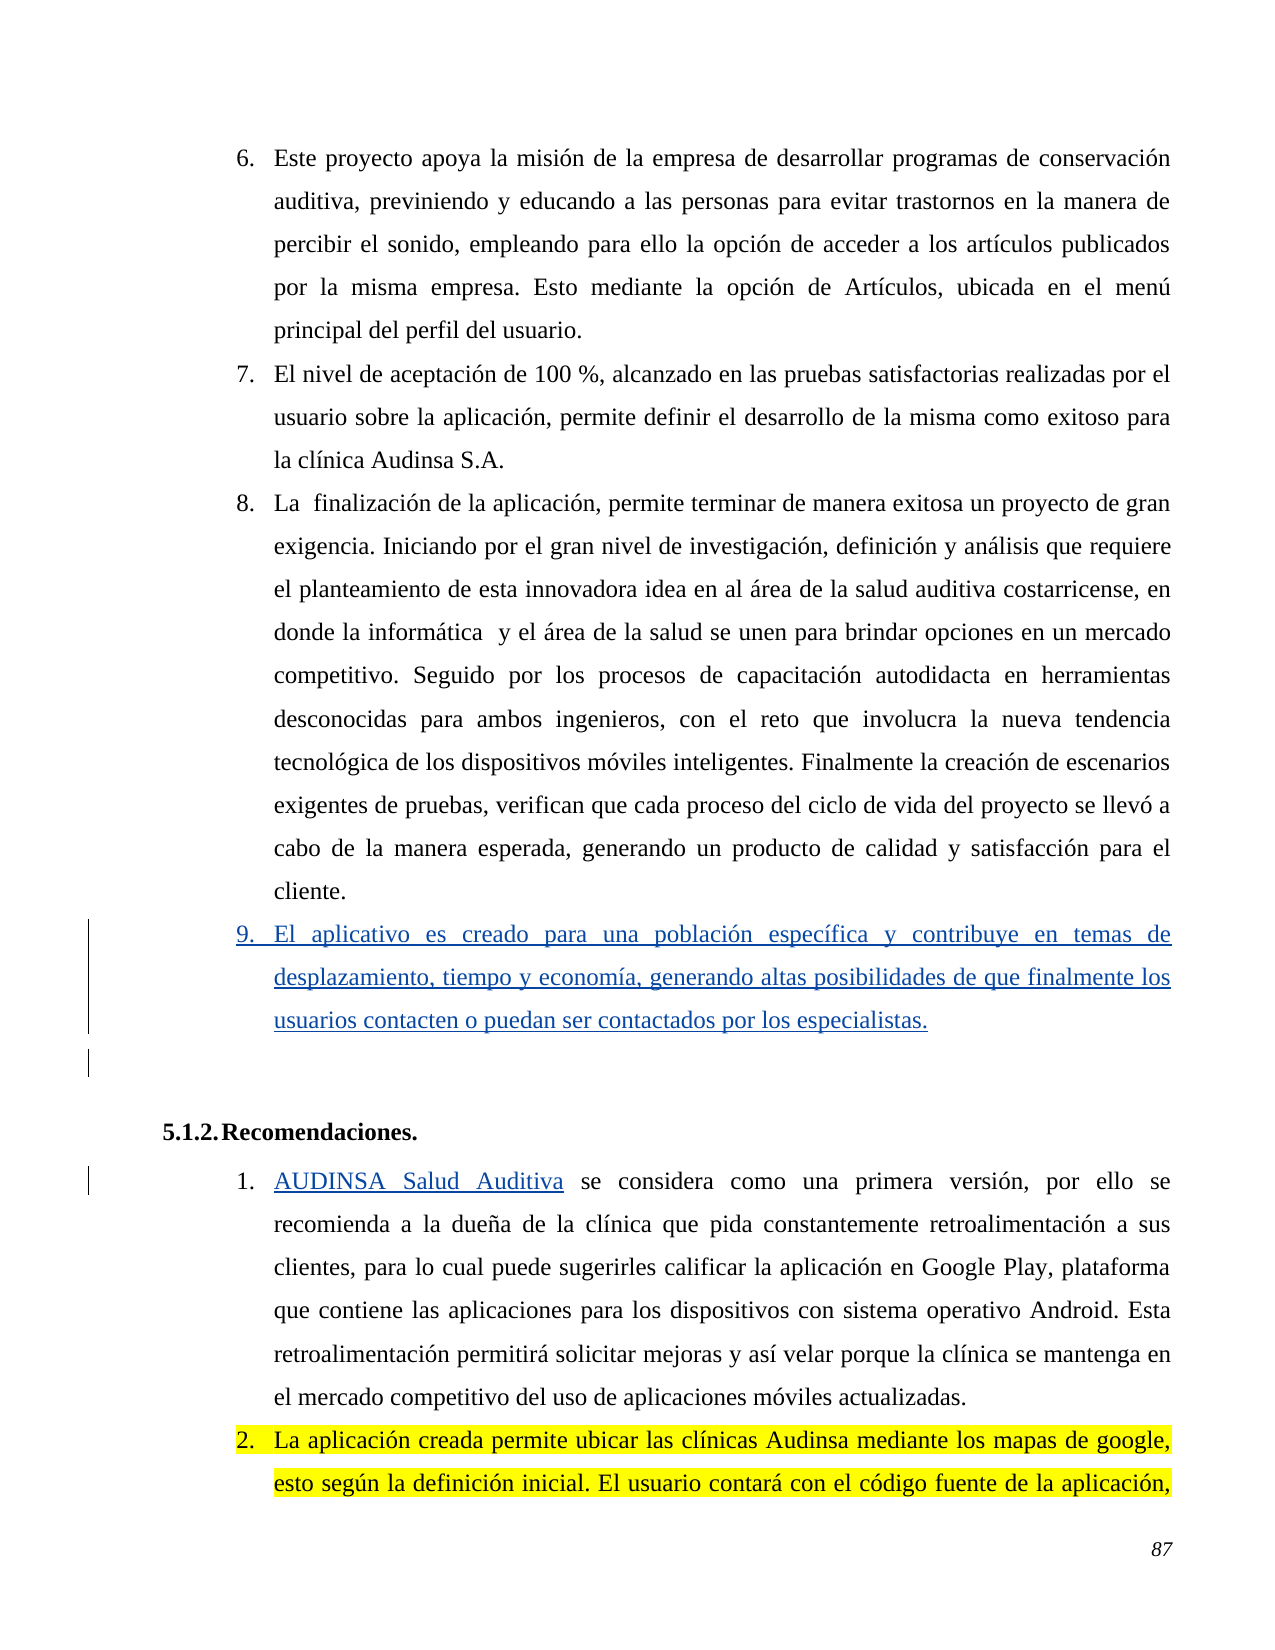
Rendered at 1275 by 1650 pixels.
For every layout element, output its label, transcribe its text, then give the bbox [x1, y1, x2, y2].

list El nivel de aceptación de 100 %, alcanzado en las pruebas satisfactorias realizadas por el usuario sobre la aplicación, permite definir el desarrollo de la misma como exitoso para la clínica Audinsa S.A. [236, 359, 1172, 474]
list Este proyecto apoya la misión de la empresa de desarrollar programas de conservación auditiva, previniendo y educando a las personas para evitar trastornos en la manera de percibir el sonido, empleando para ello la opción de acceder a los artículos publicados por la misma empresa. Esto mediante la opción de Artículos, ubicada en el menú principal del perfil del usuario. [236, 143, 1172, 344]
list La finalización de la aplicación, permite terminar de manera exitosa un proyecto de gran exigencia. Iniciando por el gran nivel de investigación, definición y análisis que requiere el planteamiento de esta innovadora idea en al área de la salud auditiva costarricense, en donde la informática y el área de la salud se unen para brindar opciones en un mercado competitivo. Seguido por los procesos de capacitación autodidacta en herramientas desconocidas para ambos ingenieros, con el reto que involucra la nueva tendencia tecnológica de los dispositivos móviles inteligentes. Finalmente la creación de escenarios exigentes de pruebas, verifican que cada proceso del ciclo de vida del proyecto se llevó a cabo de la manera esperada, generando un producto de calidad y satisfacción para el cliente. [236, 488, 1172, 905]
list se considera como una primera versión, por ello se recomienda a la dueña de la clínica que pida constantemente retroalimentación a sus clientes, para lo cual puede sugerirles calificar la aplicación en Google Play, plataforma que contiene las aplicaciones para los dispositivos con sistema operativo Android. Esta retroalimentación permitirá solicitar mejoras y así velar porque la clínica se mantenga en el mercado competitivo del uso de aplicaciones móviles actualizadas. [236, 1166, 1172, 1411]
text Recomendaciones. [162, 1117, 1172, 1146]
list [236, 1425, 1172, 1497]
